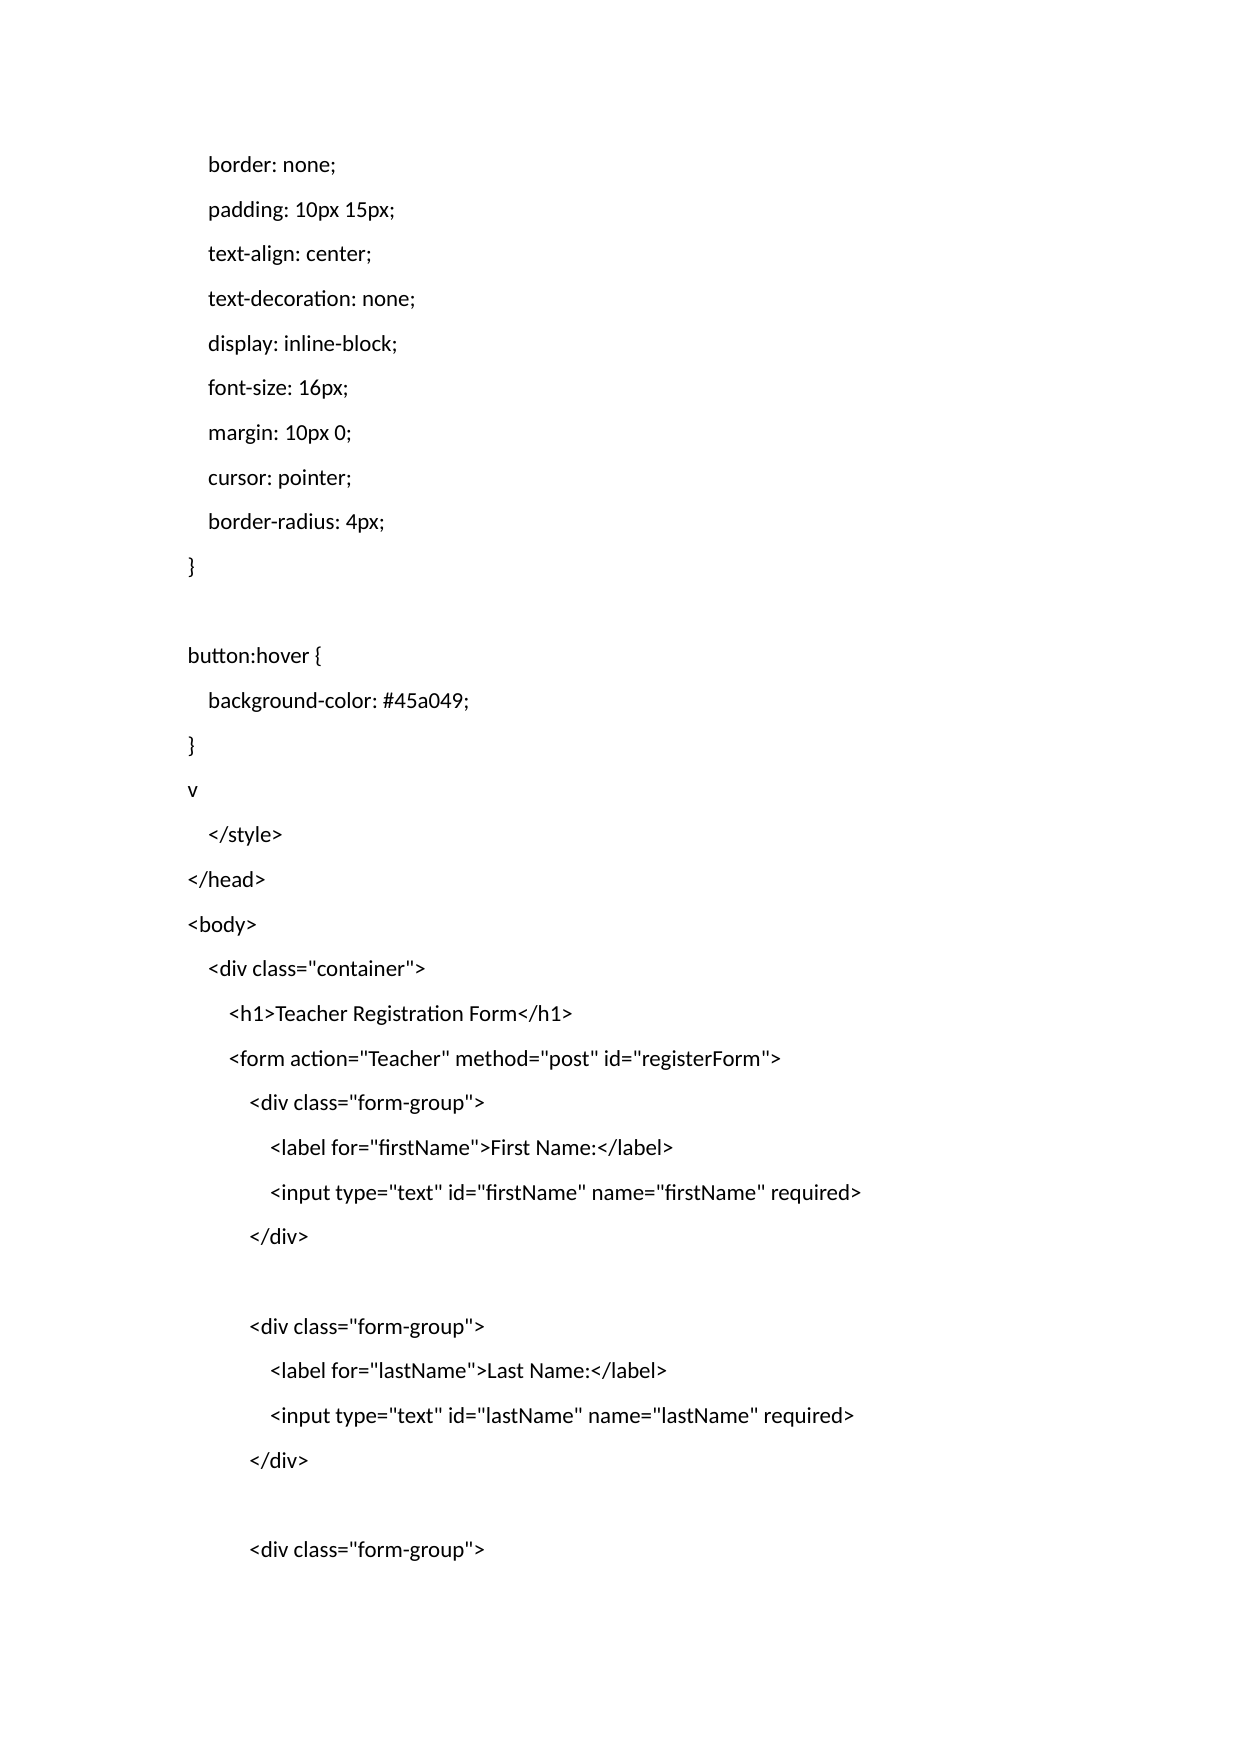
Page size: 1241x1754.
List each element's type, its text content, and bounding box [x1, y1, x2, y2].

text text-decoration: none; [187, 284, 1090, 312]
text font-size: 16px; [187, 373, 1090, 401]
text button:hover { [187, 642, 1090, 669]
text <input type="text" id="firstName" name="firstName" required> [187, 1178, 1090, 1206]
text background-color: #45a049; [187, 686, 1090, 714]
text } [187, 731, 1090, 759]
text </div> [187, 1446, 1090, 1474]
text <body> [187, 910, 1090, 938]
text <input type="text" id="lastName" name="lastName" required> [187, 1401, 1090, 1429]
text </div> [187, 1222, 1090, 1251]
text <form action="Teacher" method="post" id="registerForm"> [187, 1044, 1090, 1072]
text <div class="form-group"> [187, 1535, 1090, 1563]
text <label for="firstName">First Name:</label> [187, 1133, 1090, 1161]
text margin: 10px 0; [187, 418, 1090, 446]
text } [187, 552, 1090, 580]
text border: none; [187, 150, 1090, 178]
text border-radius: 4px; [187, 507, 1090, 536]
text <div class="form-group"> [187, 1312, 1090, 1340]
text <div class="container"> [187, 954, 1090, 982]
text v [187, 776, 1090, 804]
text </head> [187, 865, 1090, 893]
text <div class="form-group"> [187, 1088, 1090, 1116]
text <h1>Teacher Registration Form</h1> [187, 999, 1090, 1027]
text </style> [187, 820, 1090, 848]
text cursor: pointer; [187, 463, 1090, 491]
text padding: 10px 15px; [187, 195, 1090, 223]
text display: inline-block; [187, 329, 1090, 357]
text <label for="lastName">Last Name:</label> [187, 1357, 1090, 1384]
text text-align: center; [187, 239, 1090, 267]
